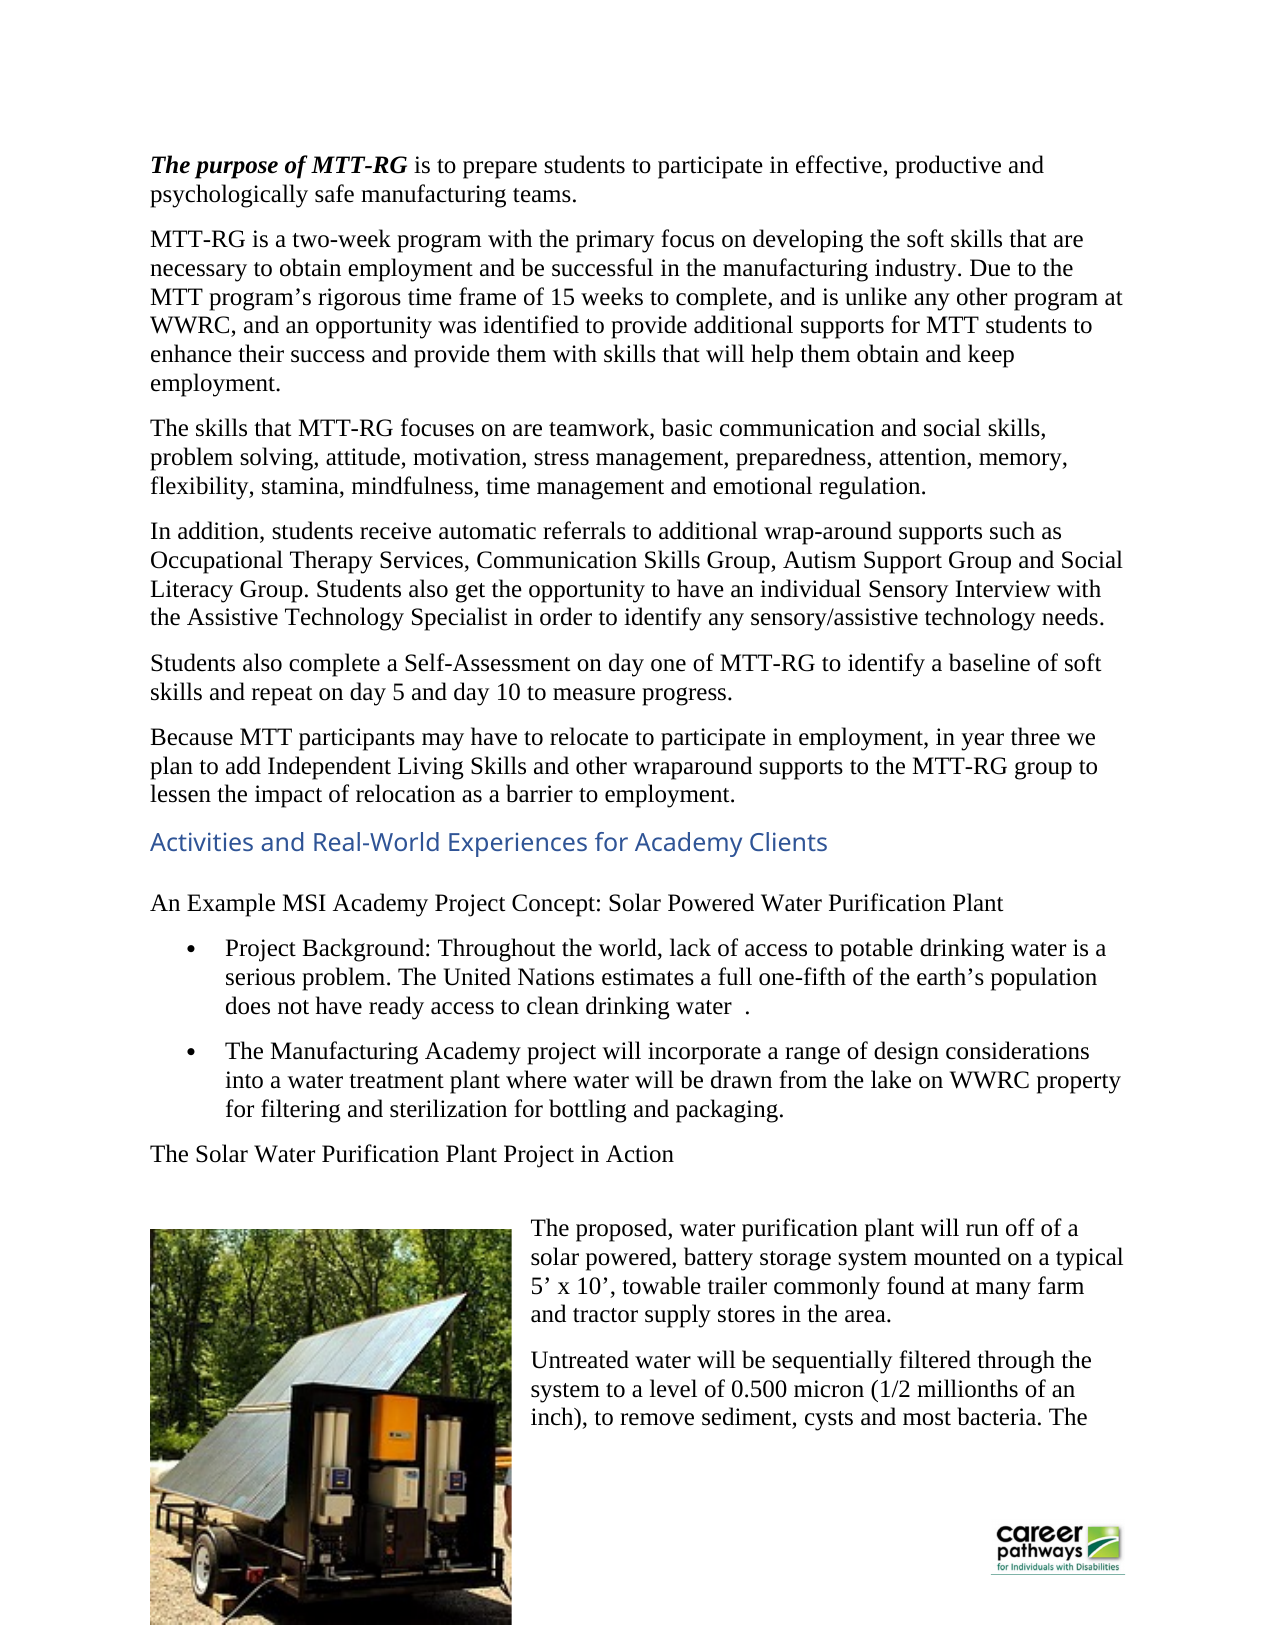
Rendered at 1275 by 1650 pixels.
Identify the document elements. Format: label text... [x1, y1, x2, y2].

text Because MTT participants may have to relocate to participate in employment, in year three we plan to add Independent Living Skills and other wraparound supports to the MTT-RG group to lessen the impact of relocation as a barrier to employment. [150, 722, 1125, 808]
text In addition, students receive automatic referrals to additional wrap-around supports such as Occupational Therapy Services, Communication Skills Group, Autism Support Group and Social Literacy Group. Students also get the opportunity to have an individual Sensory Interview with the Assistive Technology Specialist in order to identify any sensory/assistive technology needs. [150, 516, 1125, 631]
text The proposed, water purification plant will run off of a solar powered, battery storage system mounted on a typical 5’ x 10’, towable trailer commonly found at many farm and tractor supply stores in the area. [150, 1213, 1125, 1328]
picture [150, 1229, 512, 1625]
text MTT-RG is a two-week program with the primary focus on developing the soft skills that are necessary to obtain employment and be successful in the manufacturing industry. Due to the MTT program’s rigorous time frame of 15 weeks to complete, and is unlike any other program at WWRC, and an opportunity was identified to provide additional supports for MTT students to enhance their success and provide them with skills that will help them obtain and keep employment. [150, 224, 1125, 397]
text The Solar Water Purification Plant Project in Action [150, 1139, 1125, 1168]
text Students also complete a Self-Assessment on day one of MTT-RG to identify a baseline of soft skills and repeat on day 5 and day 10 to measure progress. [150, 648, 1125, 705]
text The skills that MTT-RG focuses on are teamwork, basic communication and social skills, problem solving, attitude, motivation, stress management, preparedness, attention, memory, flexibility, stamina, mindfulness, time management and emotional regulation. [150, 413, 1125, 499]
subtitle Activities and Real-World Experiences for Academy Clients [150, 825, 1125, 859]
list The Manufacturing Academy project will incorporate a range of design considerations into a water treatment plant where water will be drawn from the lake on WWRC property for filtering and sterilization for bottling and packaging. [187, 1036, 1125, 1122]
text The purpose of MTT-RG is to prepare students to participate in effective, productive and psychologically safe manufacturing teams. [150, 150, 1125, 207]
list Project Background: Throughout the world, lack of access to potable drinking water is a serious problem. The United Nations estimates a full one-fifth of the earth’s population does not have ready access to clean drinking water . [187, 933, 1125, 1019]
text An Example MSI Academy Project Concept: Solar Powered Water Purification Plant [150, 888, 1125, 917]
picture [990, 1519, 1125, 1575]
